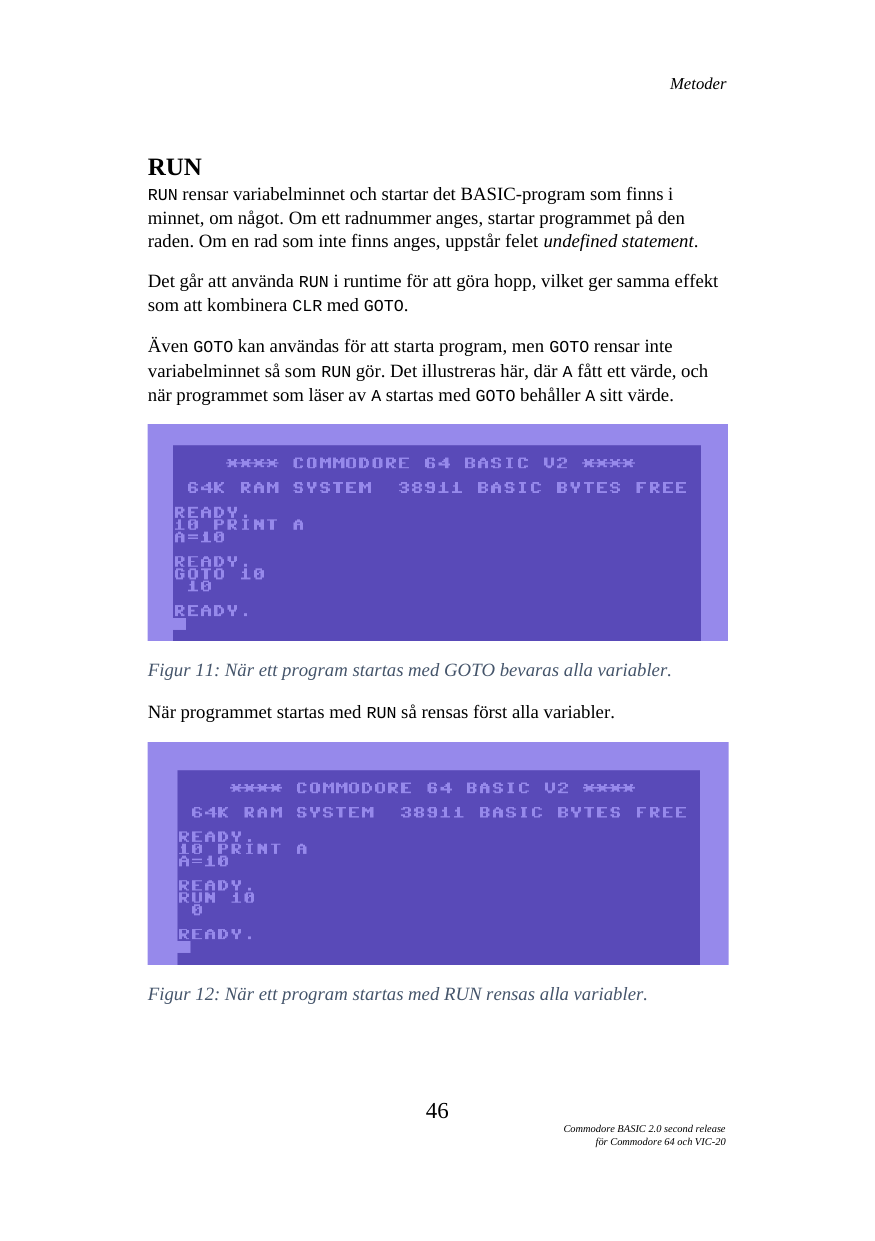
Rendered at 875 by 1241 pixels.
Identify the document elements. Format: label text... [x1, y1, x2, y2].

text När programmet startas med RUN så rensas först alla variabler. [148, 701, 726, 724]
text Även GOTO kan användas för att starta program, men GOTO rensar inte variabelminnet så som RUN gör. Det illustreras här, där A fått ett värde, och när programmet som läser av A startas med GOTO behåller A sitt värde. [148, 335, 726, 406]
picture [147, 742, 729, 965]
text Det går att använda RUN i runtime för att göra hopp, vilket ger samma effekt som att kombinera CLR med GOTO. [148, 270, 726, 317]
text RUN rensar variabelminnet och startar det BASIC-program som finns i minnet, om något. Om ett radnummer anges, startar programmet på den raden. Om en rad som inte finns anges, uppstår felet undefined statement. [148, 183, 726, 252]
picture [147, 424, 728, 641]
text Figur 11: När ett program startas med GOTO bevaras alla variabler. [148, 659, 726, 681]
text Figur 12: När ett program startas med RUN rensas alla variabler. [148, 983, 726, 1005]
subtitle RUN [148, 152, 726, 181]
